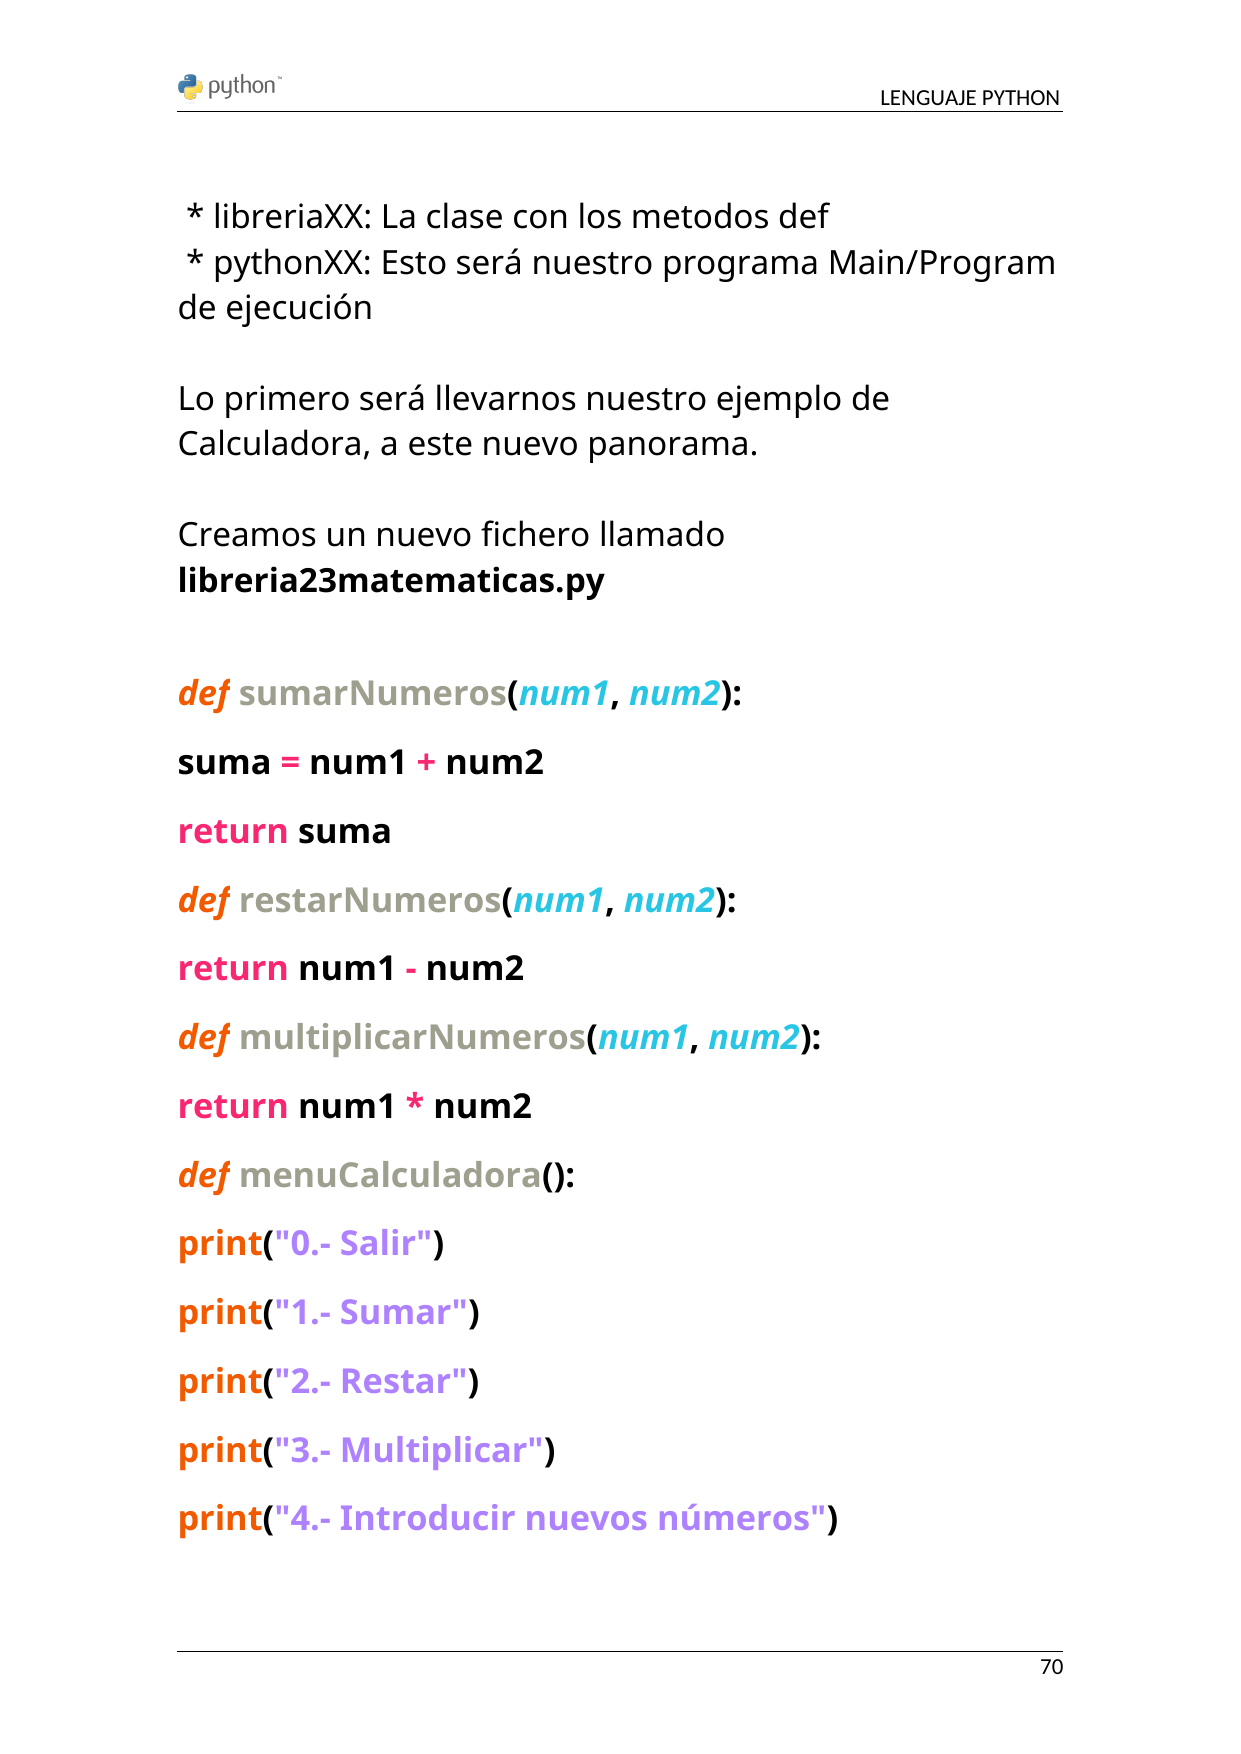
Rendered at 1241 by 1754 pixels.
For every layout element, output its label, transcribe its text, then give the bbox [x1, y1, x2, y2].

text suma = num1 + num2 [177, 716, 1063, 785]
text Lo primero será llevarnos nuestro ejemplo de Calculadora, a este nuevo panorama. [177, 375, 1063, 466]
picture [177, 73, 283, 105]
text * libreriaXX: La clase con los metodos def [177, 193, 1063, 238]
text print("2.- Restar") [177, 1335, 1063, 1403]
text libreria23matematicas.py [177, 556, 1063, 602]
text print("3.- Multiplicar") [177, 1403, 1063, 1472]
text return num1 * num2 [177, 1060, 1063, 1128]
text print("1.- Sumar") [177, 1266, 1063, 1335]
text * pythonXX: Esto será nuestro programa Main/Program de ejecución [177, 238, 1063, 329]
text def restarNumeros(num1, num2): [177, 853, 1063, 922]
text return suma [177, 785, 1063, 853]
text Creamos un nuevo fichero llamado [177, 511, 1063, 556]
text def multiplicarNumeros(num1, num2): [177, 991, 1063, 1060]
text print("0.- Salir") [177, 1197, 1063, 1266]
text def sumarNumeros(num1, num2): [177, 647, 1063, 716]
text print("4.- Introducir nuevos números") [177, 1472, 1063, 1541]
text def menuCalculadora(): [177, 1128, 1063, 1197]
text return num1 - num2 [177, 922, 1063, 991]
